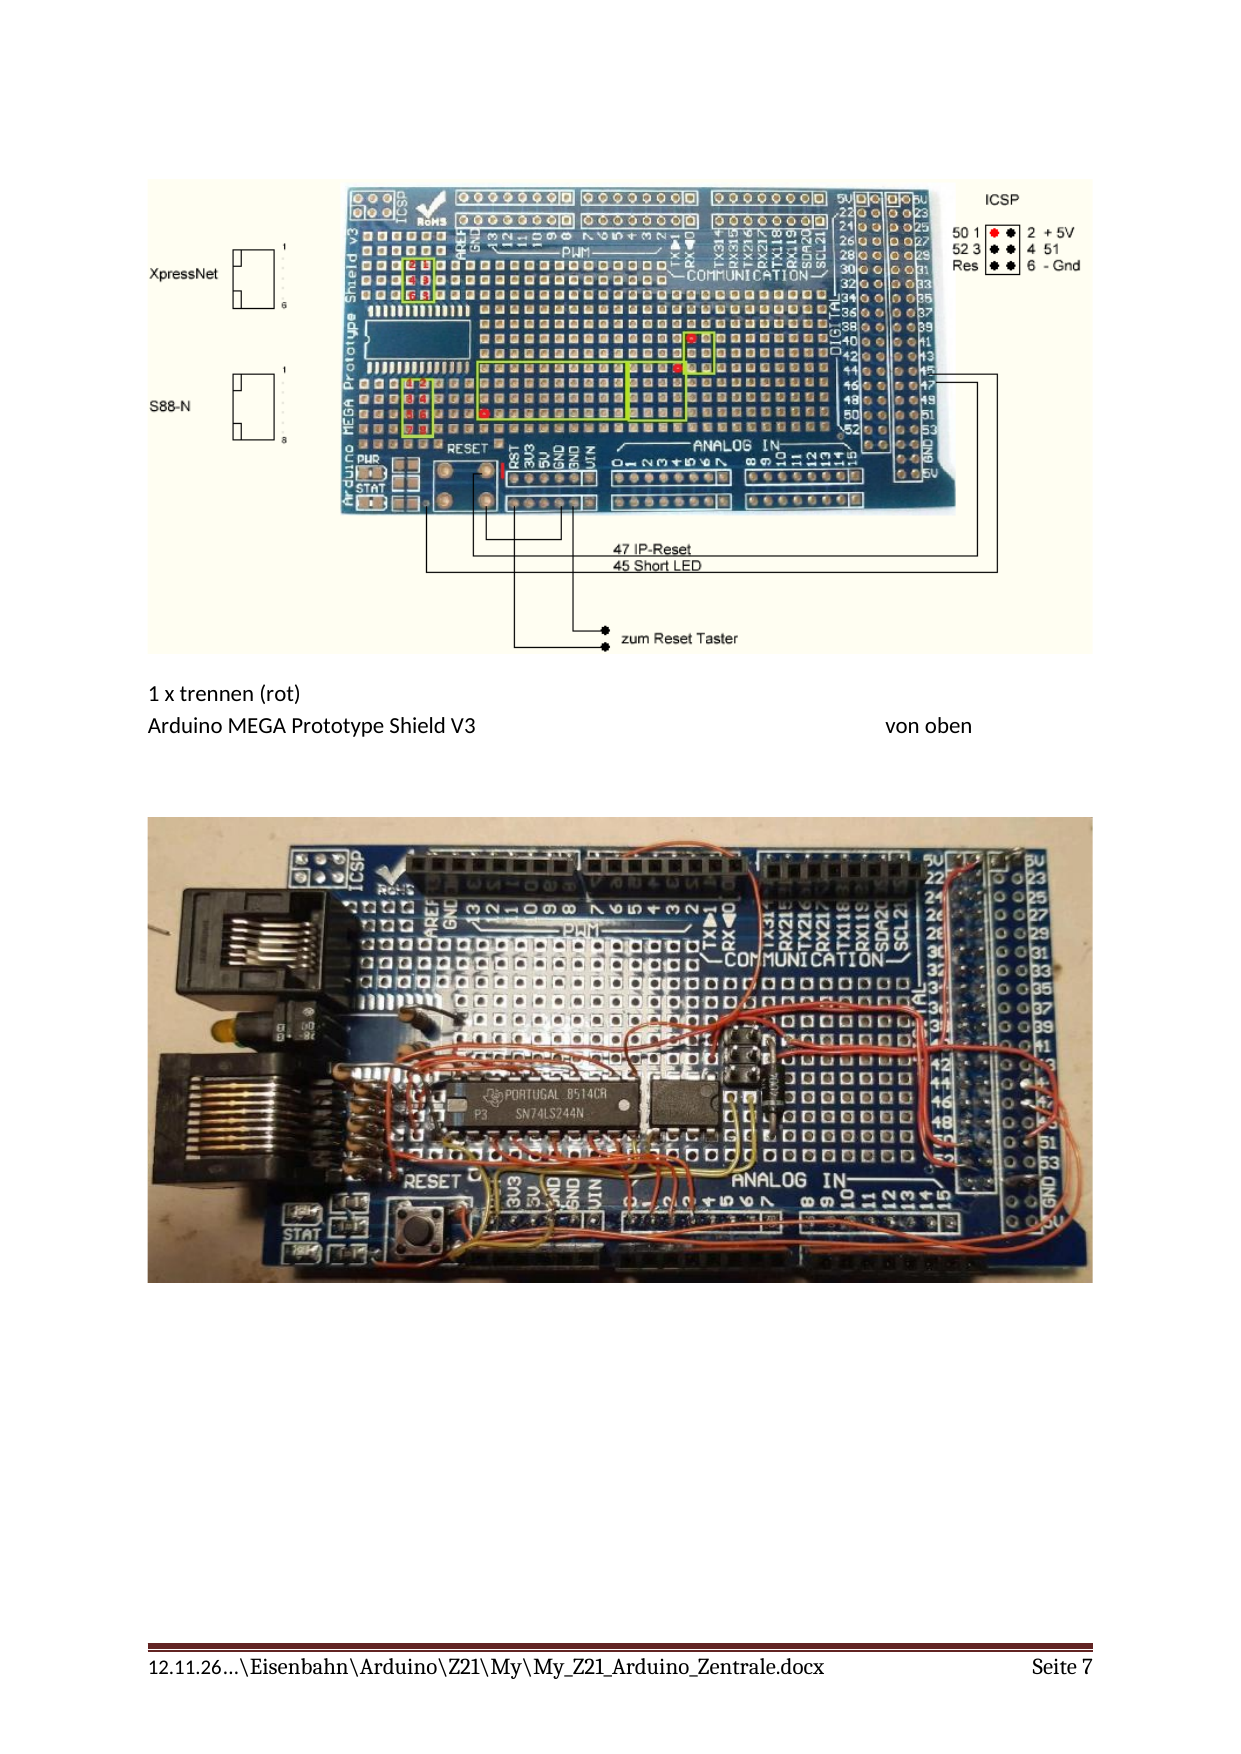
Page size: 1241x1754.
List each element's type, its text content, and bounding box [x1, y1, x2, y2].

picture [147, 817, 1093, 1283]
picture [147, 179, 1093, 654]
text 1 x trennen (rot) Arduino MEGA Prototype Shield V3 von oben [148, 679, 1093, 739]
